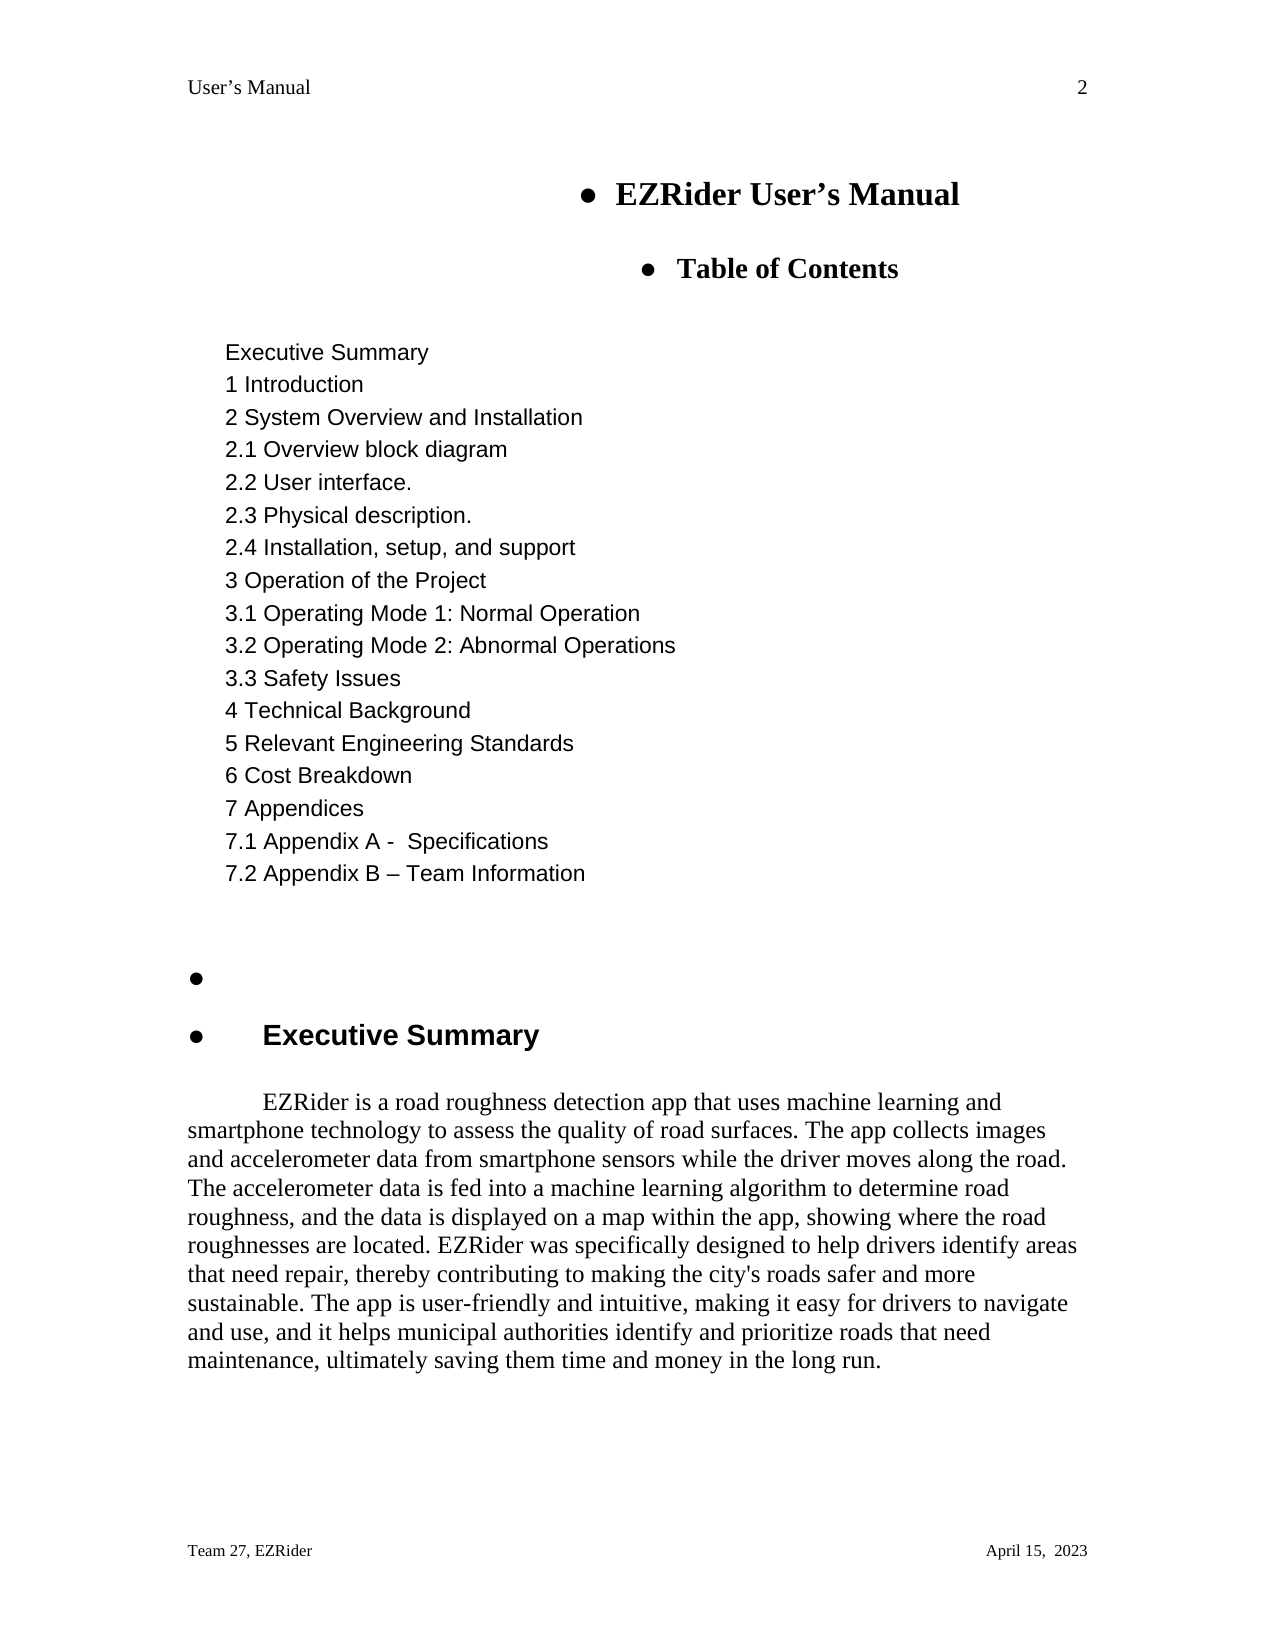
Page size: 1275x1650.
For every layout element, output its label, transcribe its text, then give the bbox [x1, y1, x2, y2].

subtitle EZRider User’s Manual [450, 174, 1087, 212]
subtitle Table of Contents [450, 251, 1087, 284]
subtitle Executive Summary [187, 1018, 1087, 1052]
text EZRider is a road roughness detection app that uses machine learning and smartphone technology to assess the quality of road surfaces. The app collects images and accelerometer data from smartphone sensors while the driver moves along the road. The accelerometer data is fed into a machine learning algorithm to determine road roughness, and the data is displayed on a map within the app, showing where the road roughnesses are located. EZRider was specifically designed to help drivers identify areas that need repair, thereby contributing to making the city's roads safer and more sustainable. The app is user-friendly and intuitive, making it easy for drivers to navigate and use, and it helps municipal authorities identify and prioritize roads that need maintenance, ultimately saving them time and money in the long run. [187, 1087, 1087, 1374]
